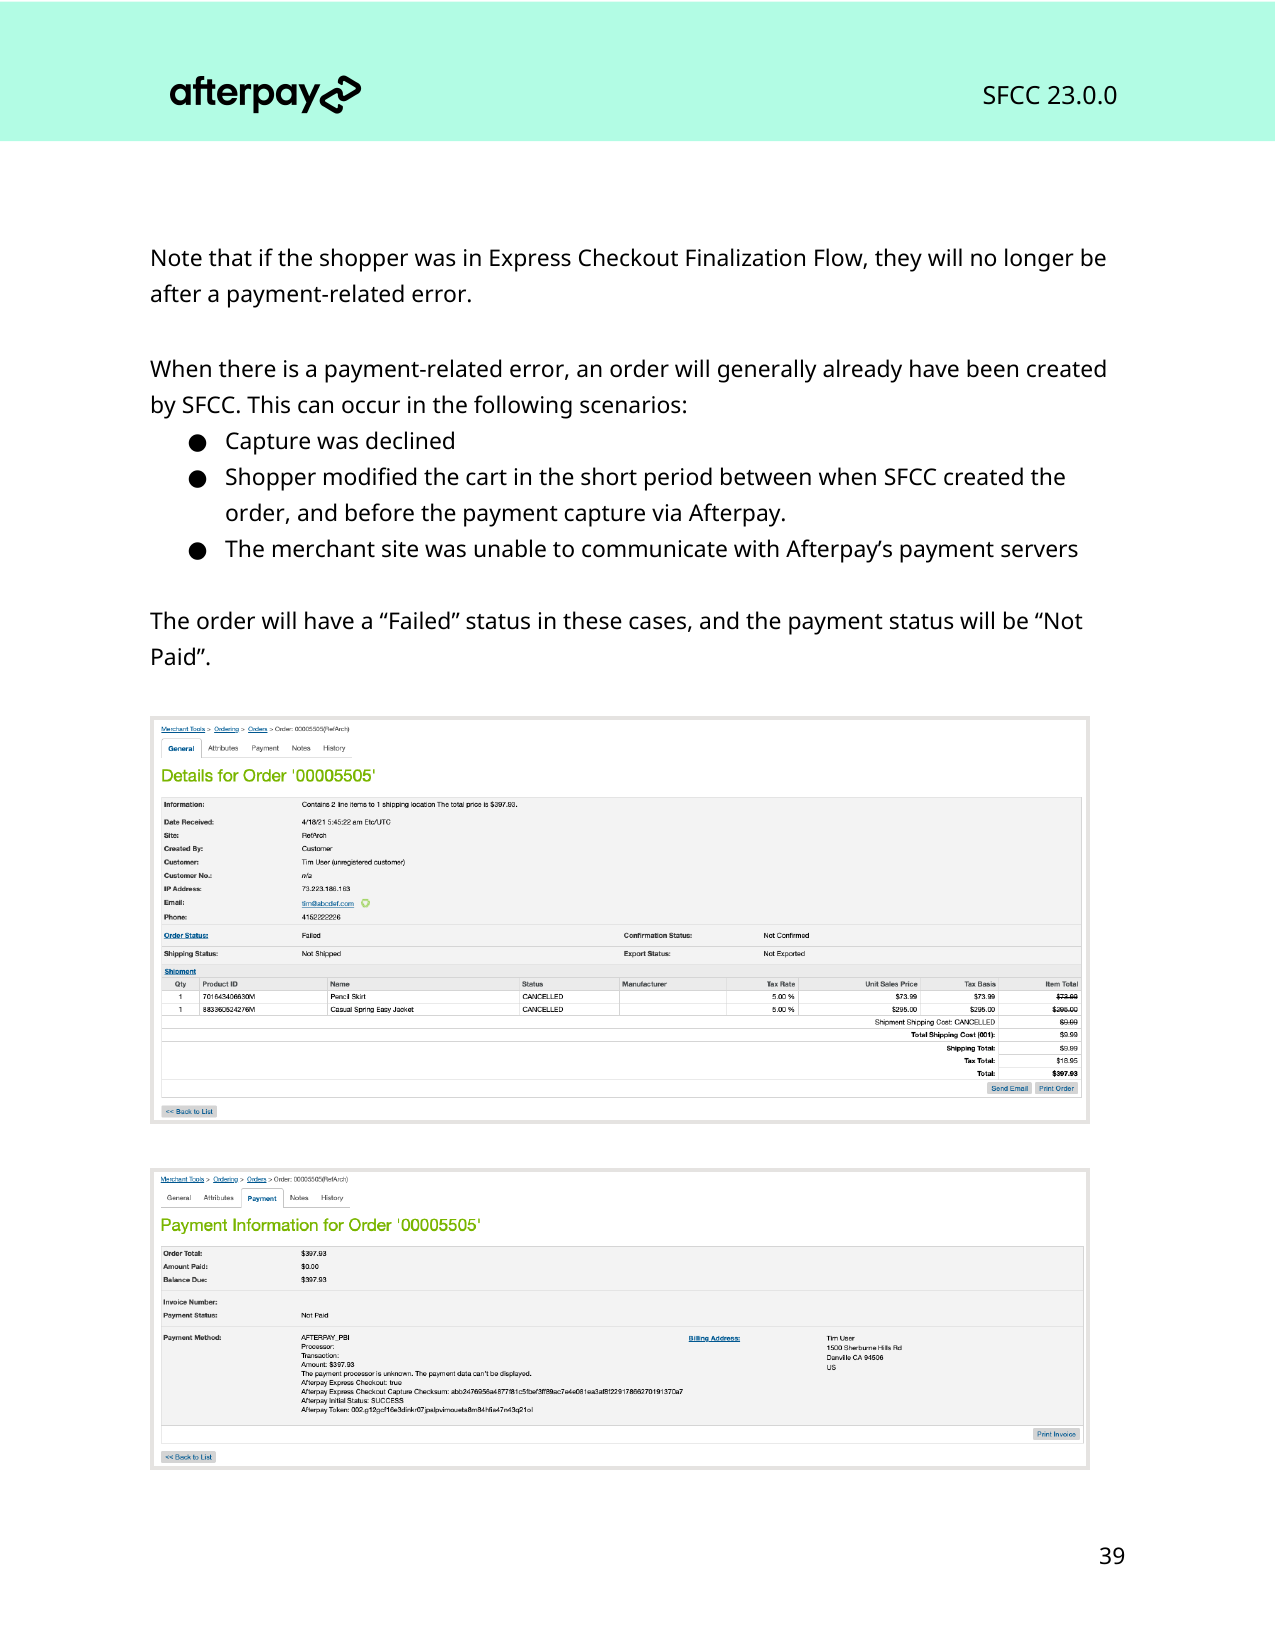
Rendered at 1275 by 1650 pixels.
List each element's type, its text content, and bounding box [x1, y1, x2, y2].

text When there is a payment-related error, an order will generally already have been created by SFCC. This can occur in the following scenarios: [150, 353, 1125, 420]
picture [154, 1172, 1086, 1466]
picture [134, 47, 397, 142]
text The order will have a “Failed” status in these cases, and the payment status will be “Not Paid”. [150, 605, 1125, 672]
text Note that if the shopper was in Express Checkout Finalization Flow, they will no longer be after a payment-related error. [150, 242, 1125, 309]
list The merchant site was unable to communicate with Afterpay’s payment servers [187, 533, 1125, 564]
picture [154, 720, 1086, 1120]
list Shopper modified the cart in the short period between when SFCC created the order, and before the payment capture via Afterpay. [187, 461, 1125, 528]
list Capture was declined [187, 425, 1125, 456]
